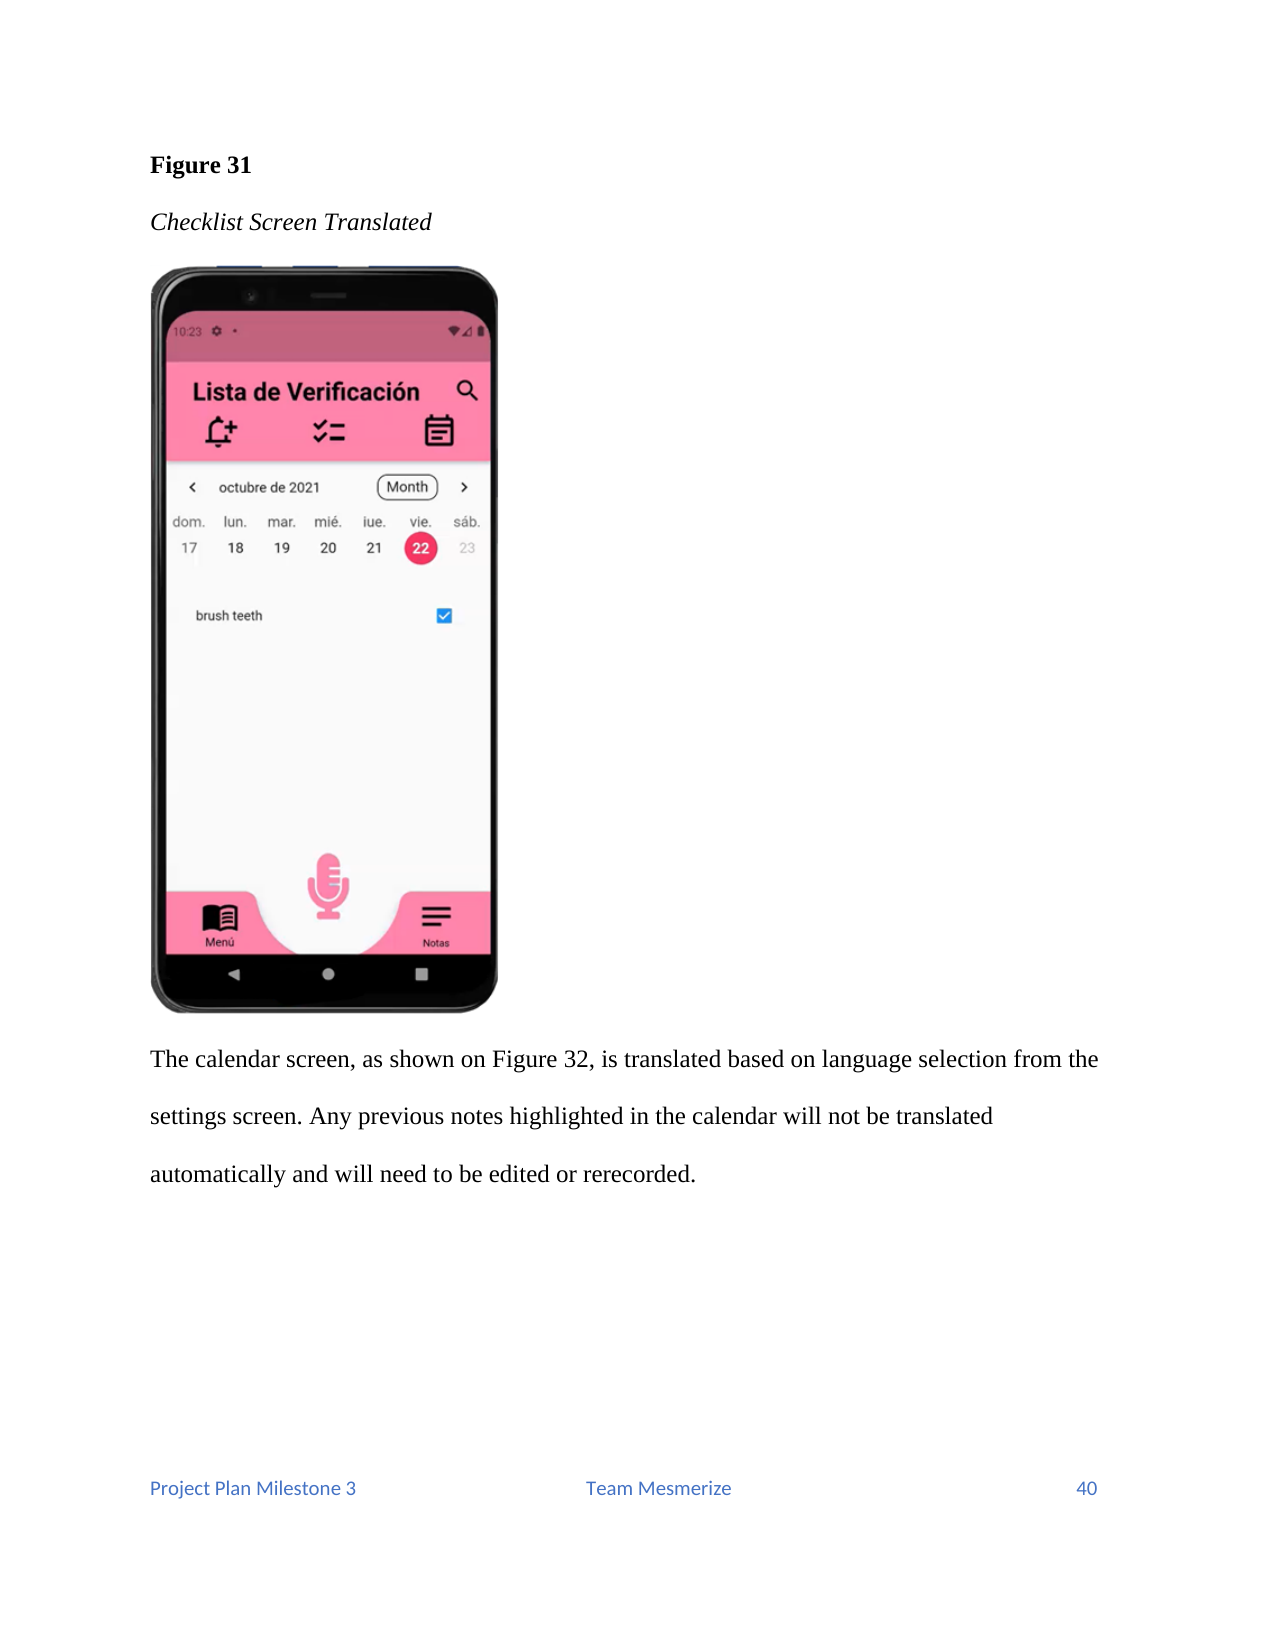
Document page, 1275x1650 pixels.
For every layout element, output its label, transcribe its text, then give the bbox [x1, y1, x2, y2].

picture [150, 265, 499, 1015]
text Figure 31 [150, 150, 1125, 179]
text Checklist Screen Translated [150, 207, 1125, 236]
text The calendar screen, as shown on Figure 32, is translated based on language selection from the settings screen. Any previous notes highlighted in the calendar will not be translated automatically and will need to be edited or rerecorded. [150, 1044, 1125, 1187]
